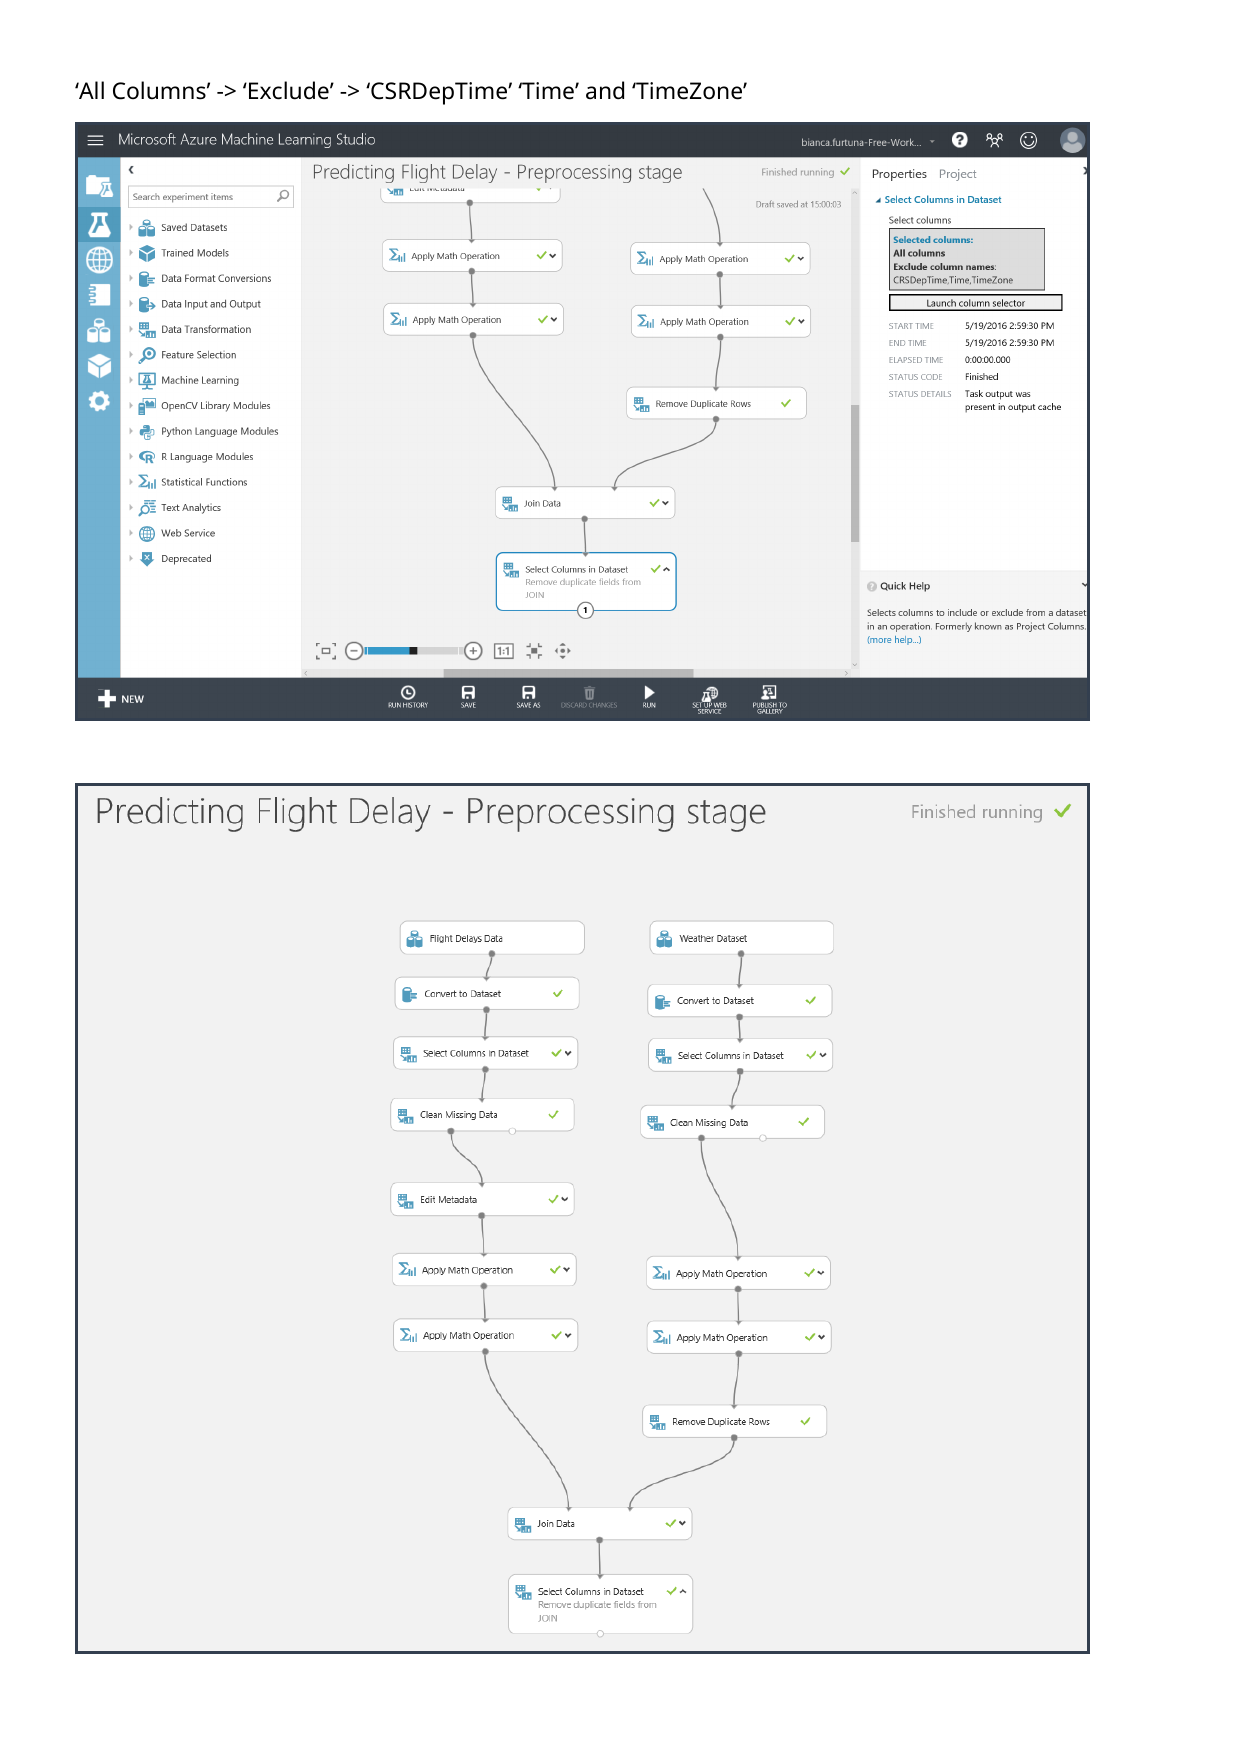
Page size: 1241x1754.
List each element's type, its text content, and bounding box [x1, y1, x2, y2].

text ‘All Columns’ -> ‘Exclude’ -> ‘CSRDepTime’ ‘Time’ and ‘TimeZone’ [75, 75, 1165, 106]
picture [78, 125, 1087, 718]
picture [78, 786, 1087, 1651]
